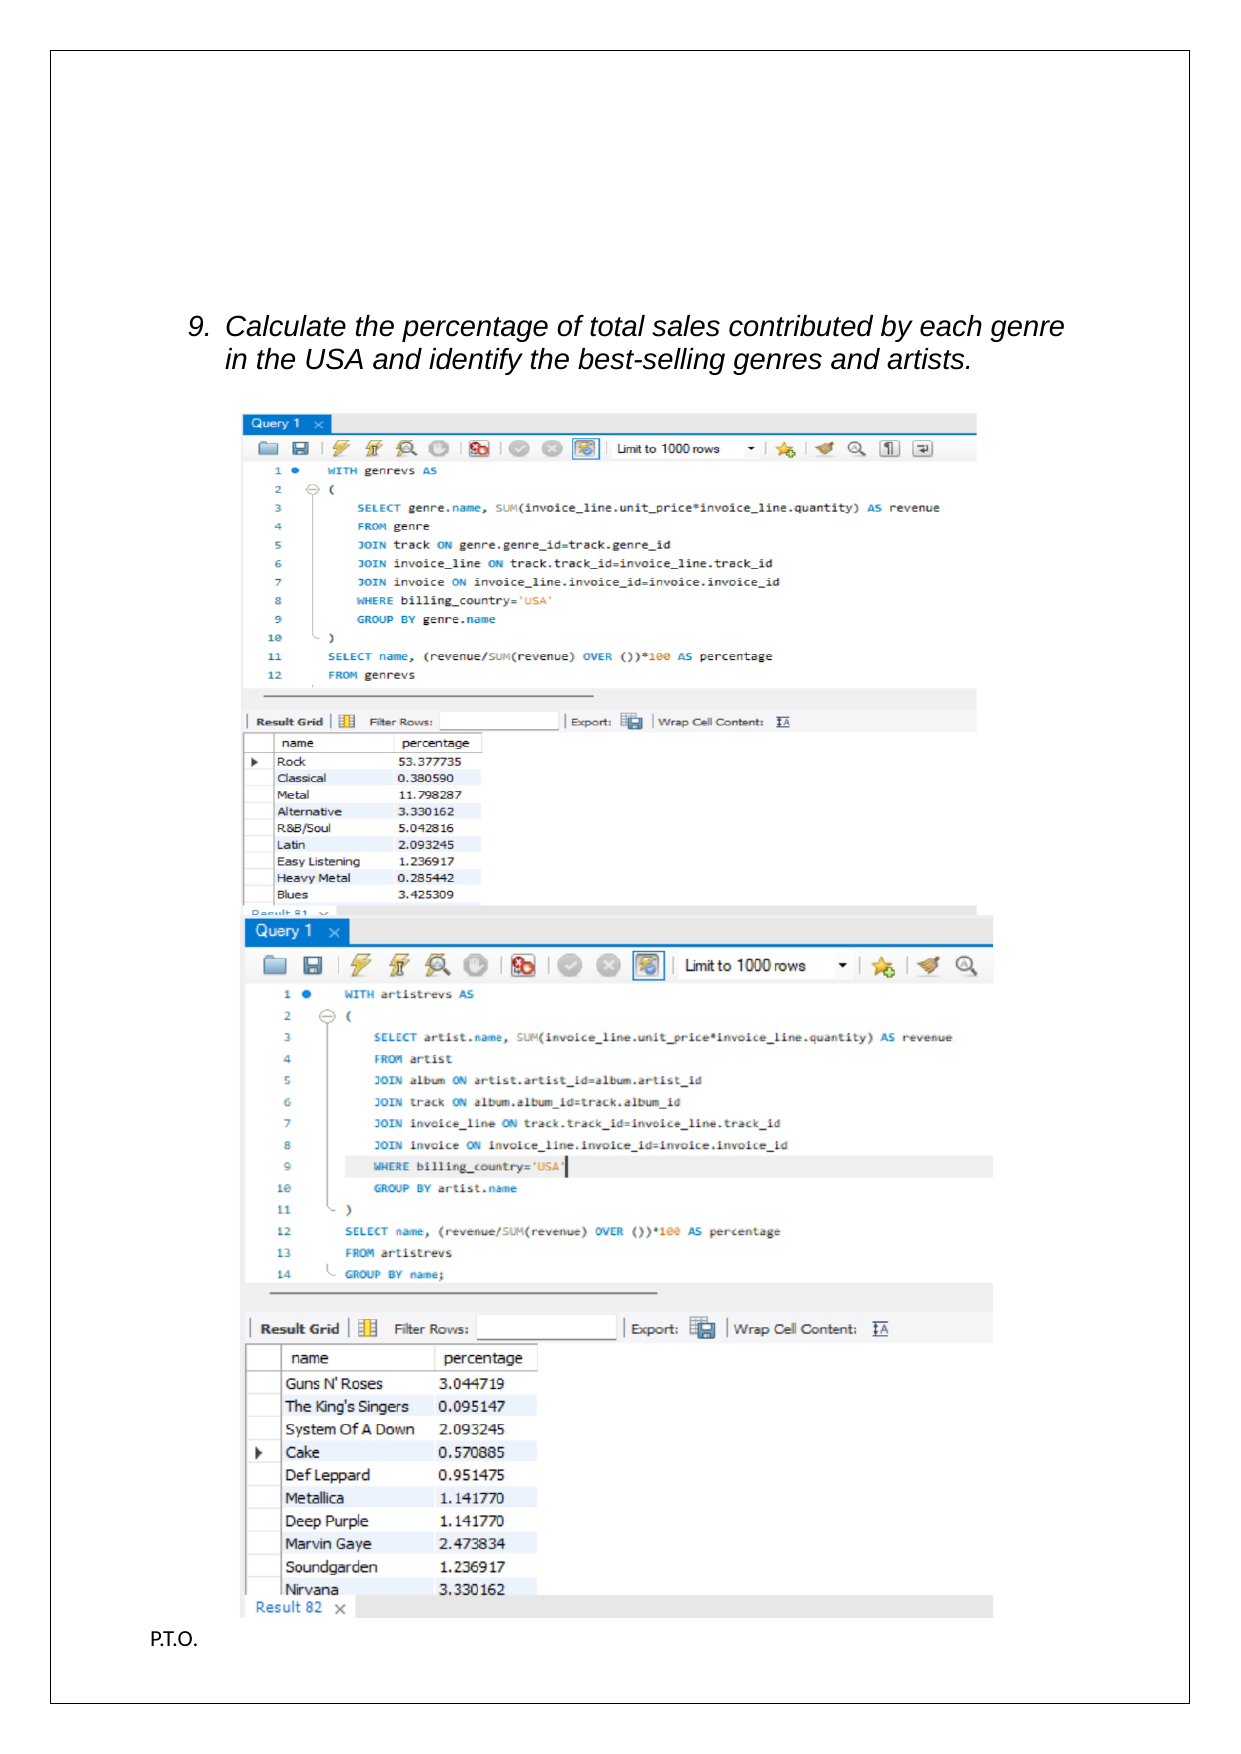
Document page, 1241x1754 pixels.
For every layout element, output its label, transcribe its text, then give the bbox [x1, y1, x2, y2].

list Calculate the percentage of total sales contributed by each genre in the USA and identify the best-selling genres and artists. [187, 309, 1090, 376]
picture [239, 413, 994, 1618]
